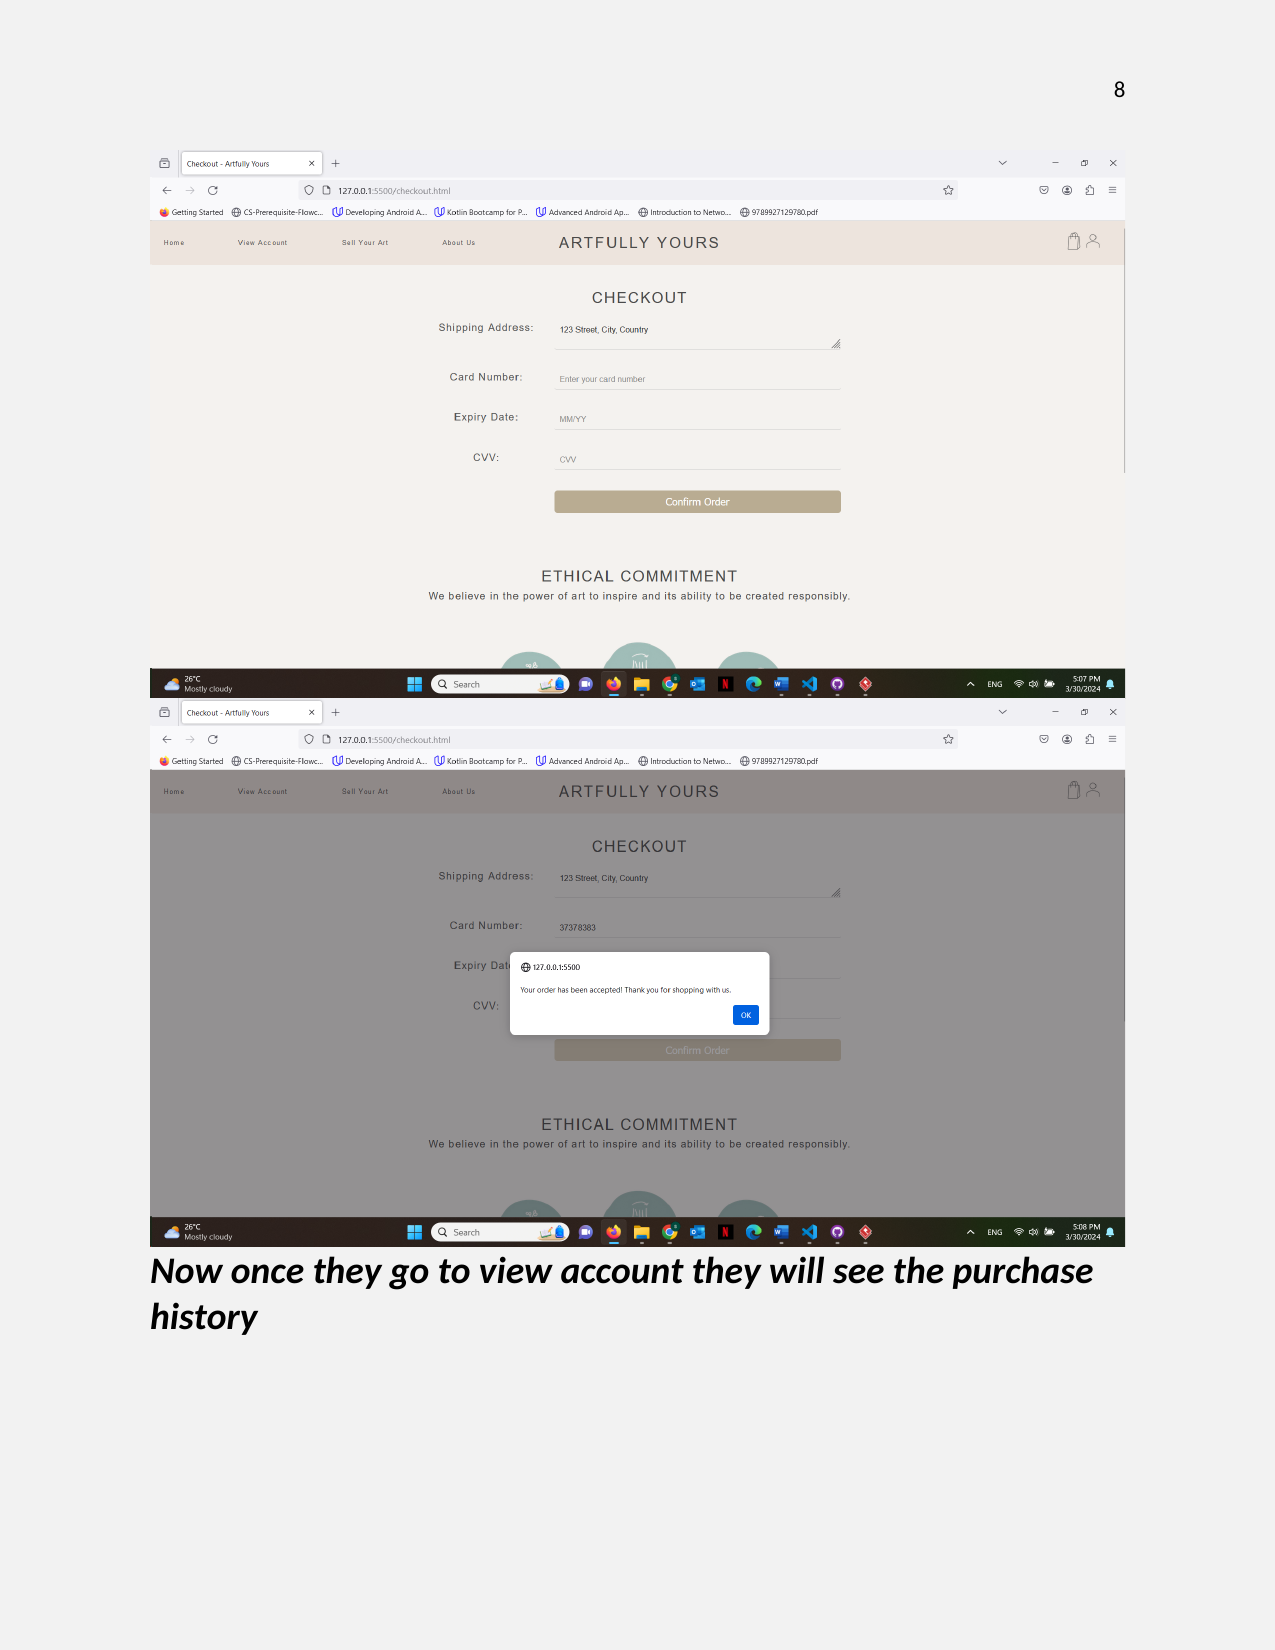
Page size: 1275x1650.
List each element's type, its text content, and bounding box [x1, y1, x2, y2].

picture [150, 150, 1125, 1247]
text Now once they go to view account they will see the purchase history [150, 1247, 1125, 1338]
